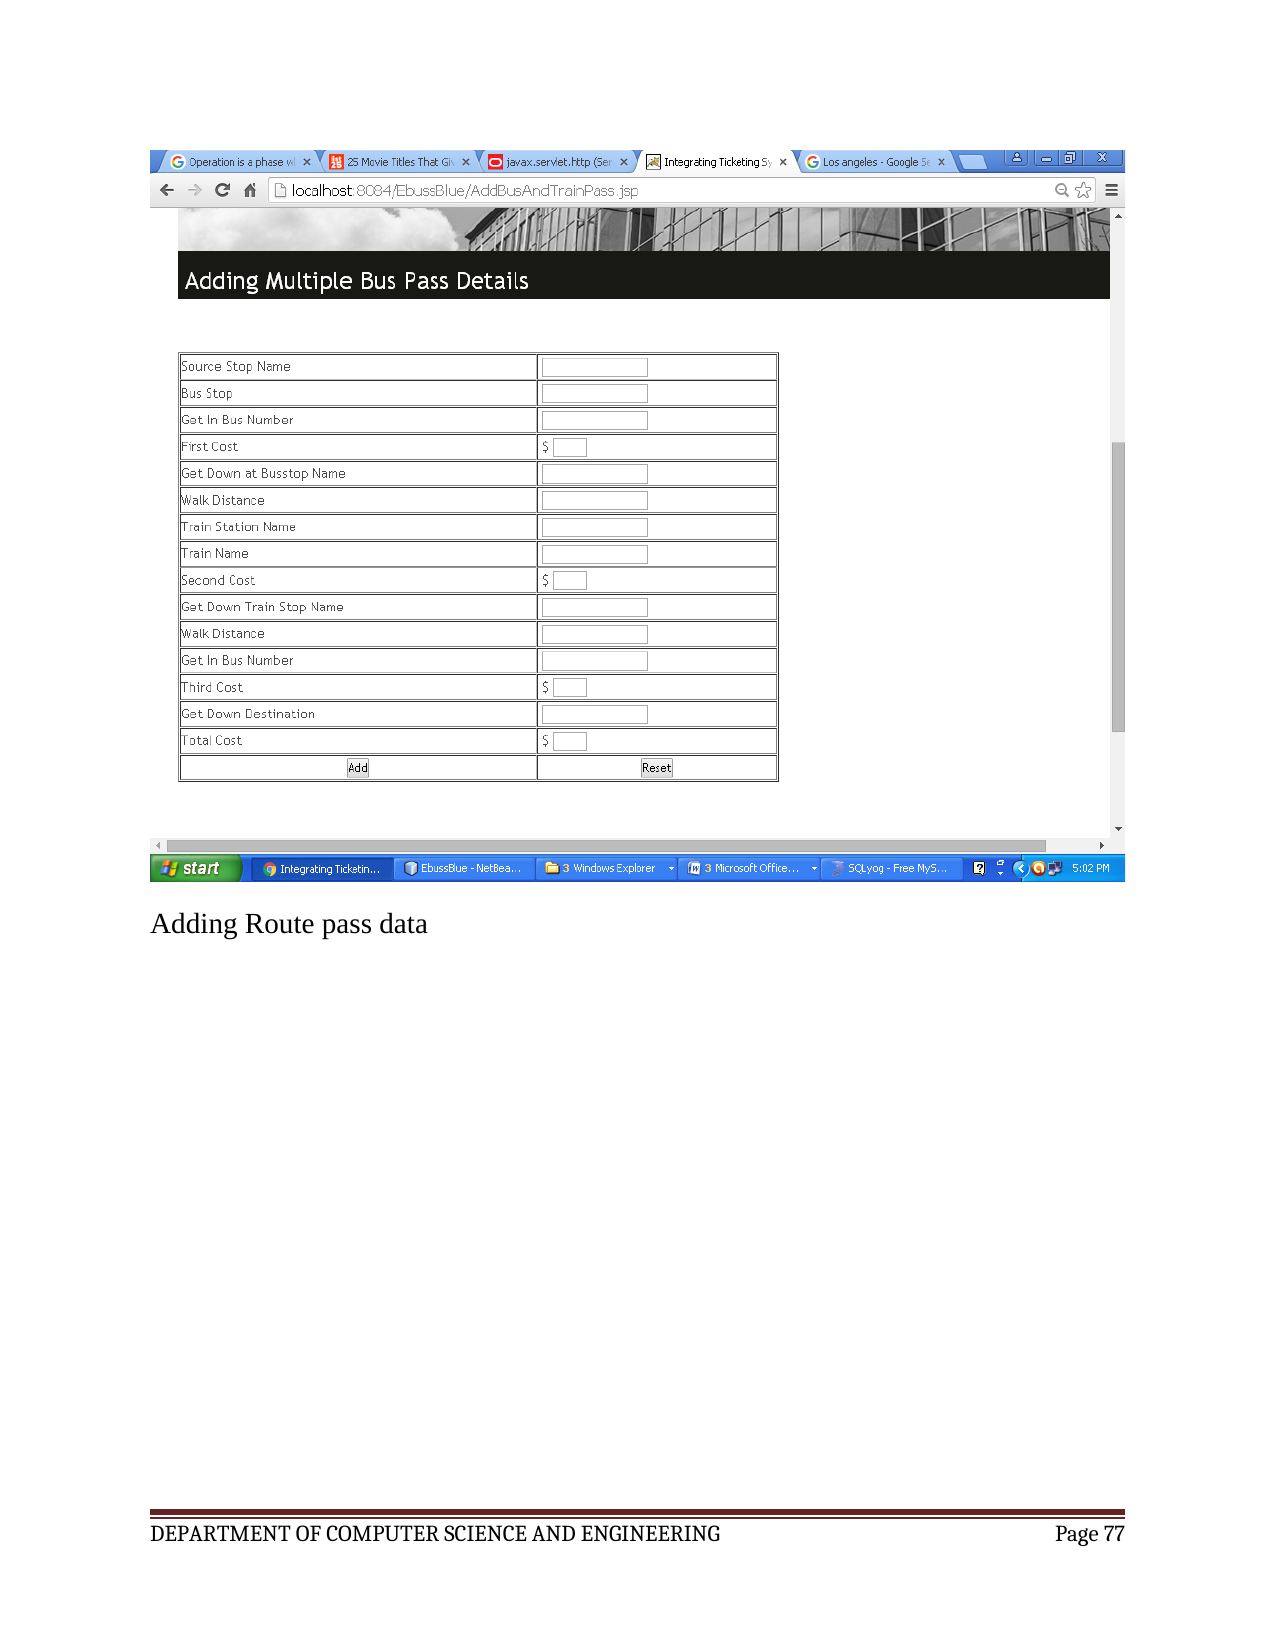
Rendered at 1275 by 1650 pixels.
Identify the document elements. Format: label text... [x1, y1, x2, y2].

picture [150, 150, 1125, 882]
text Adding Route pass data [150, 907, 1125, 940]
